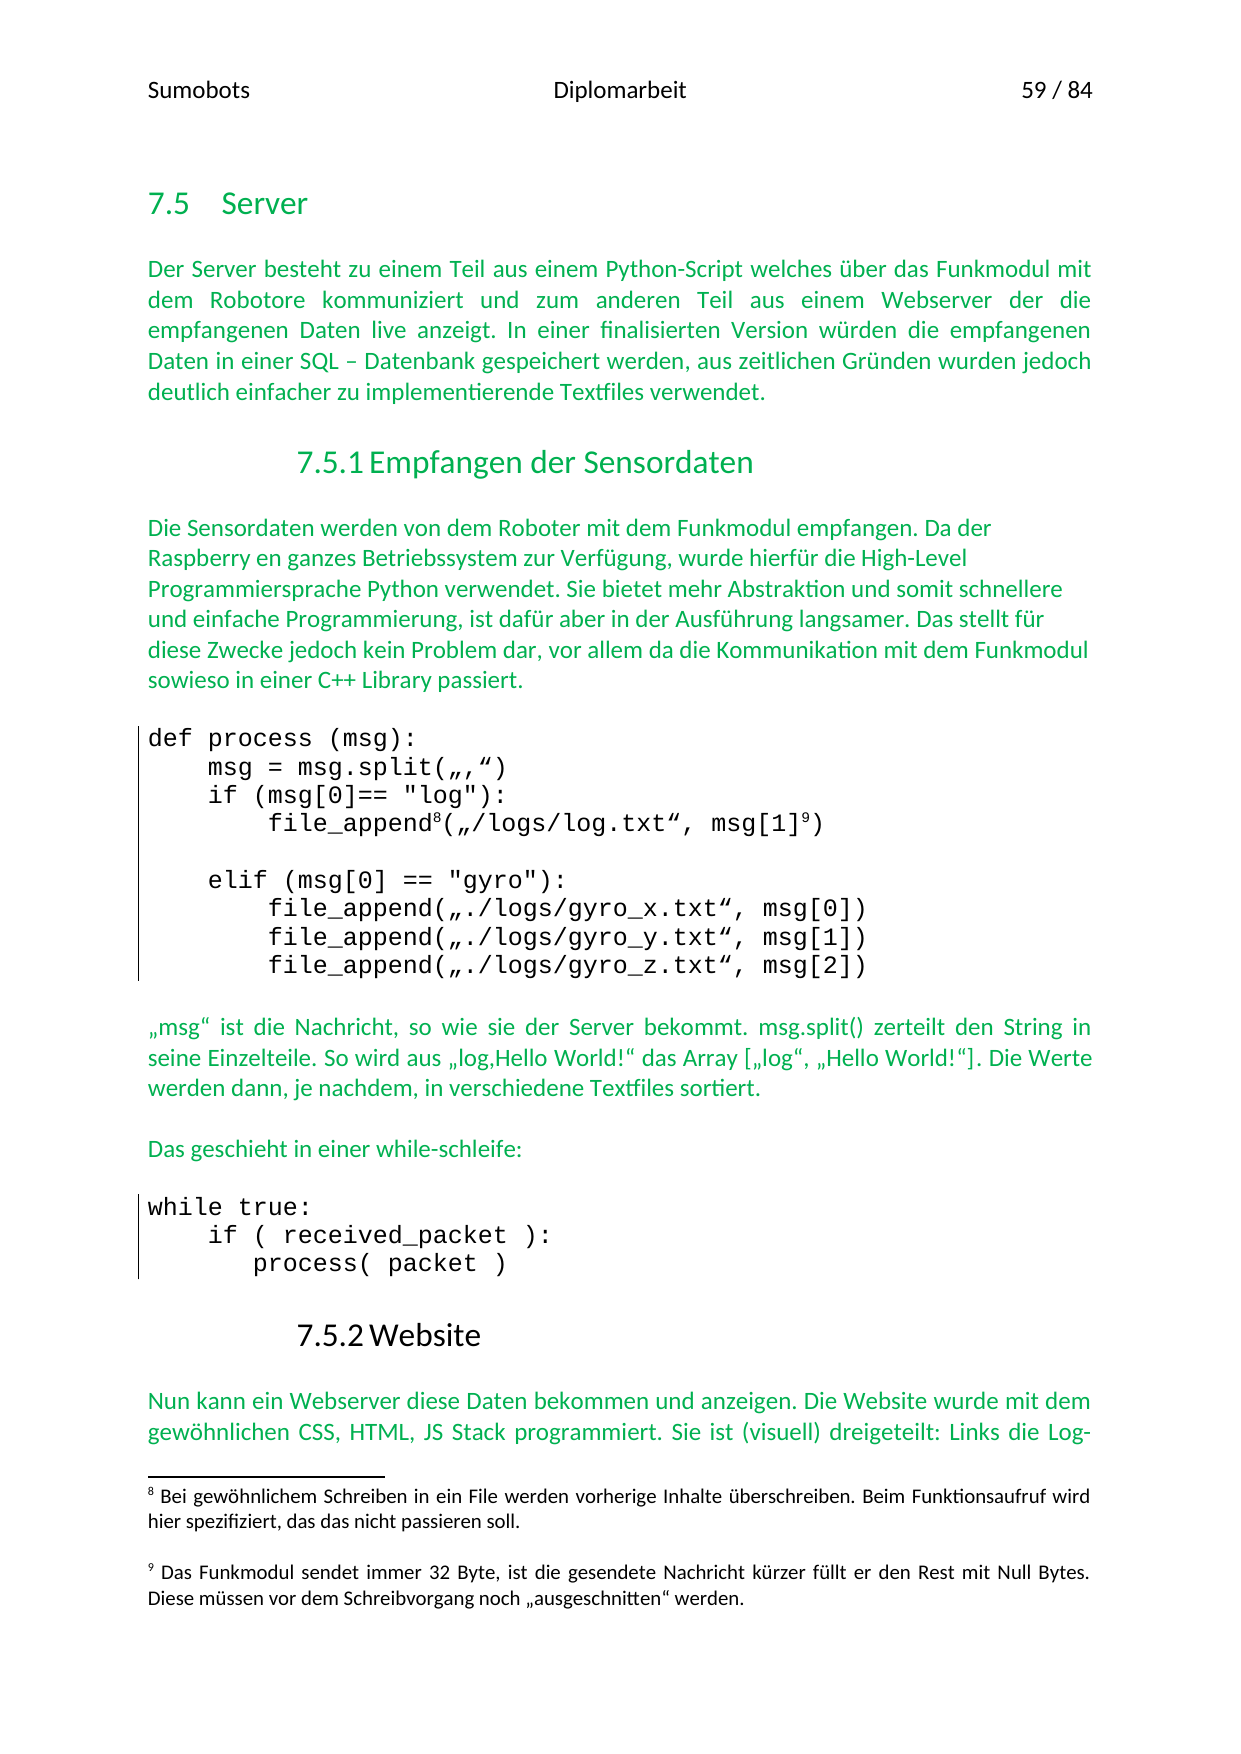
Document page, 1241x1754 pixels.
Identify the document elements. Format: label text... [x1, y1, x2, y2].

text while true: [148, 1194, 1093, 1223]
text „msg“ ist die Nachricht, so wie sie der Server bekommt. msg.split() zerteilt den String in seine Einzelteile. So wird aus „log,Hello World!“ das Array [„log“, „Hello World!“]. Die Werte werden dann, je nachdem, in verschiedene Textfiles sortiert. [148, 1011, 1093, 1103]
text Die Sensordaten werden von dem Roboter mit dem Funkmodul empfangen. Da der Raspberry en ganzes Betriebssystem zur Verfügung, wurde hierfür die High-Level Programmiersprache Python verwendet. Sie bietet mehr Abstraktion und somit schnellere und einfache Programmierung, ist dafür aber in der Ausführung langsamer. Das stellt für diese Zwecke jedoch kein Problem dar, vor allem da die Kommunikation mit dem Funkmodul sowieso in einer C++ Library passiert. [148, 512, 1093, 695]
subtitle Server [148, 182, 1093, 223]
text Der Server besteht zu einem Teil aus einem Python-Script welches über das Funkmodul mit dem Robotore kommuniziert und zum anderen Teil aus einem Webserver der die empfangenen Daten live anzeigt. In einer finalisierten Version würden die empfangenen Daten in einer SQL – Datenbank gespeichert werden, aus zeitlichen Gründen wurden jedoch deutlich einfacher zu implementierende Textfiles verwendet. [148, 253, 1093, 406]
text def process (msg): [148, 726, 1093, 754]
text file_append(„./logs/gyro_x.txt“, msg[0]) [148, 896, 1093, 924]
subtitle Website [296, 1314, 1093, 1355]
text if (msg[0]== "log"): [148, 782, 1093, 811]
subtitle Empfangen der Sensordaten [296, 441, 1093, 482]
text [148, 1385, 1093, 1446]
text elif (msg[0] == "gyro"): [148, 867, 1093, 896]
text file_append(„/logs/log.txt“, msg[1]) [148, 811, 1093, 839]
text Das geschieht in einer while-schleife: [148, 1133, 1093, 1164]
text file_append(„./logs/gyro_z.txt“, msg[2]) [148, 952, 1093, 981]
text file_append(„./logs/gyro_y.txt“, msg[1]) [148, 924, 1093, 952]
text if ( received_packet ): [148, 1223, 1093, 1251]
text msg = msg.split(„,“) [148, 754, 1093, 782]
text process( packet ) [148, 1251, 1093, 1279]
